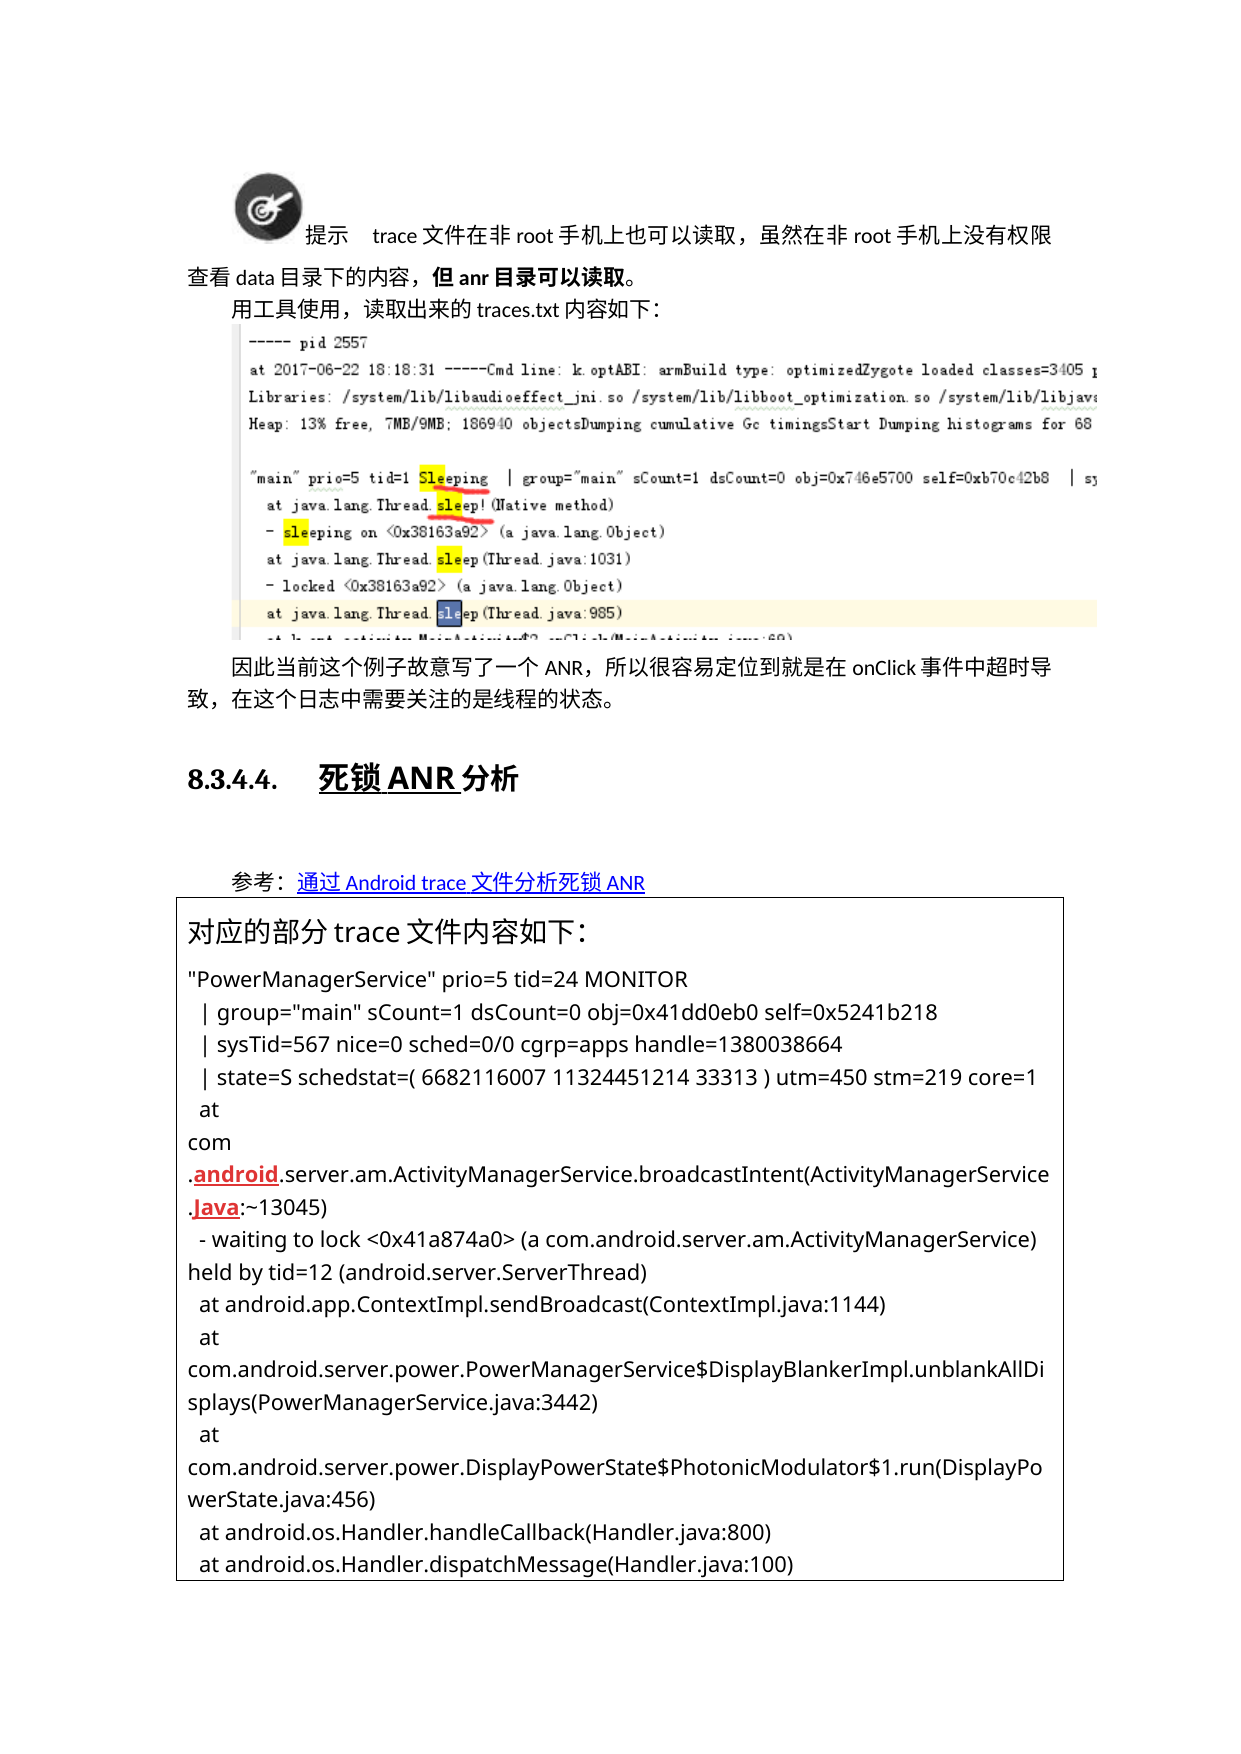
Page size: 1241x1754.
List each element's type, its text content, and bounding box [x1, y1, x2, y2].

picture [231, 171, 306, 244]
subtitle 死锁ANR分析 [187, 744, 1053, 809]
text 提示 trace文件在非root手机上也可以读取，虽然在非root手机上没有权限查看data目录下的内容，但anr目录可以读取。 [187, 162, 1053, 292]
picture [231, 324, 1097, 640]
text 用工具使用，读取出来的traces.txt内容如下： [187, 292, 1053, 324]
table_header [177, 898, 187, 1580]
text 因此当前这个例子故意写了一个ANR，所以很容易定位到就是在onClick事件中超时导致，在这个日志中需要关注的是线程的状态。 [187, 649, 1053, 714]
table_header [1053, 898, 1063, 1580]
text 参考：通过Android trace文件分析死锁ANR [187, 864, 1053, 897]
